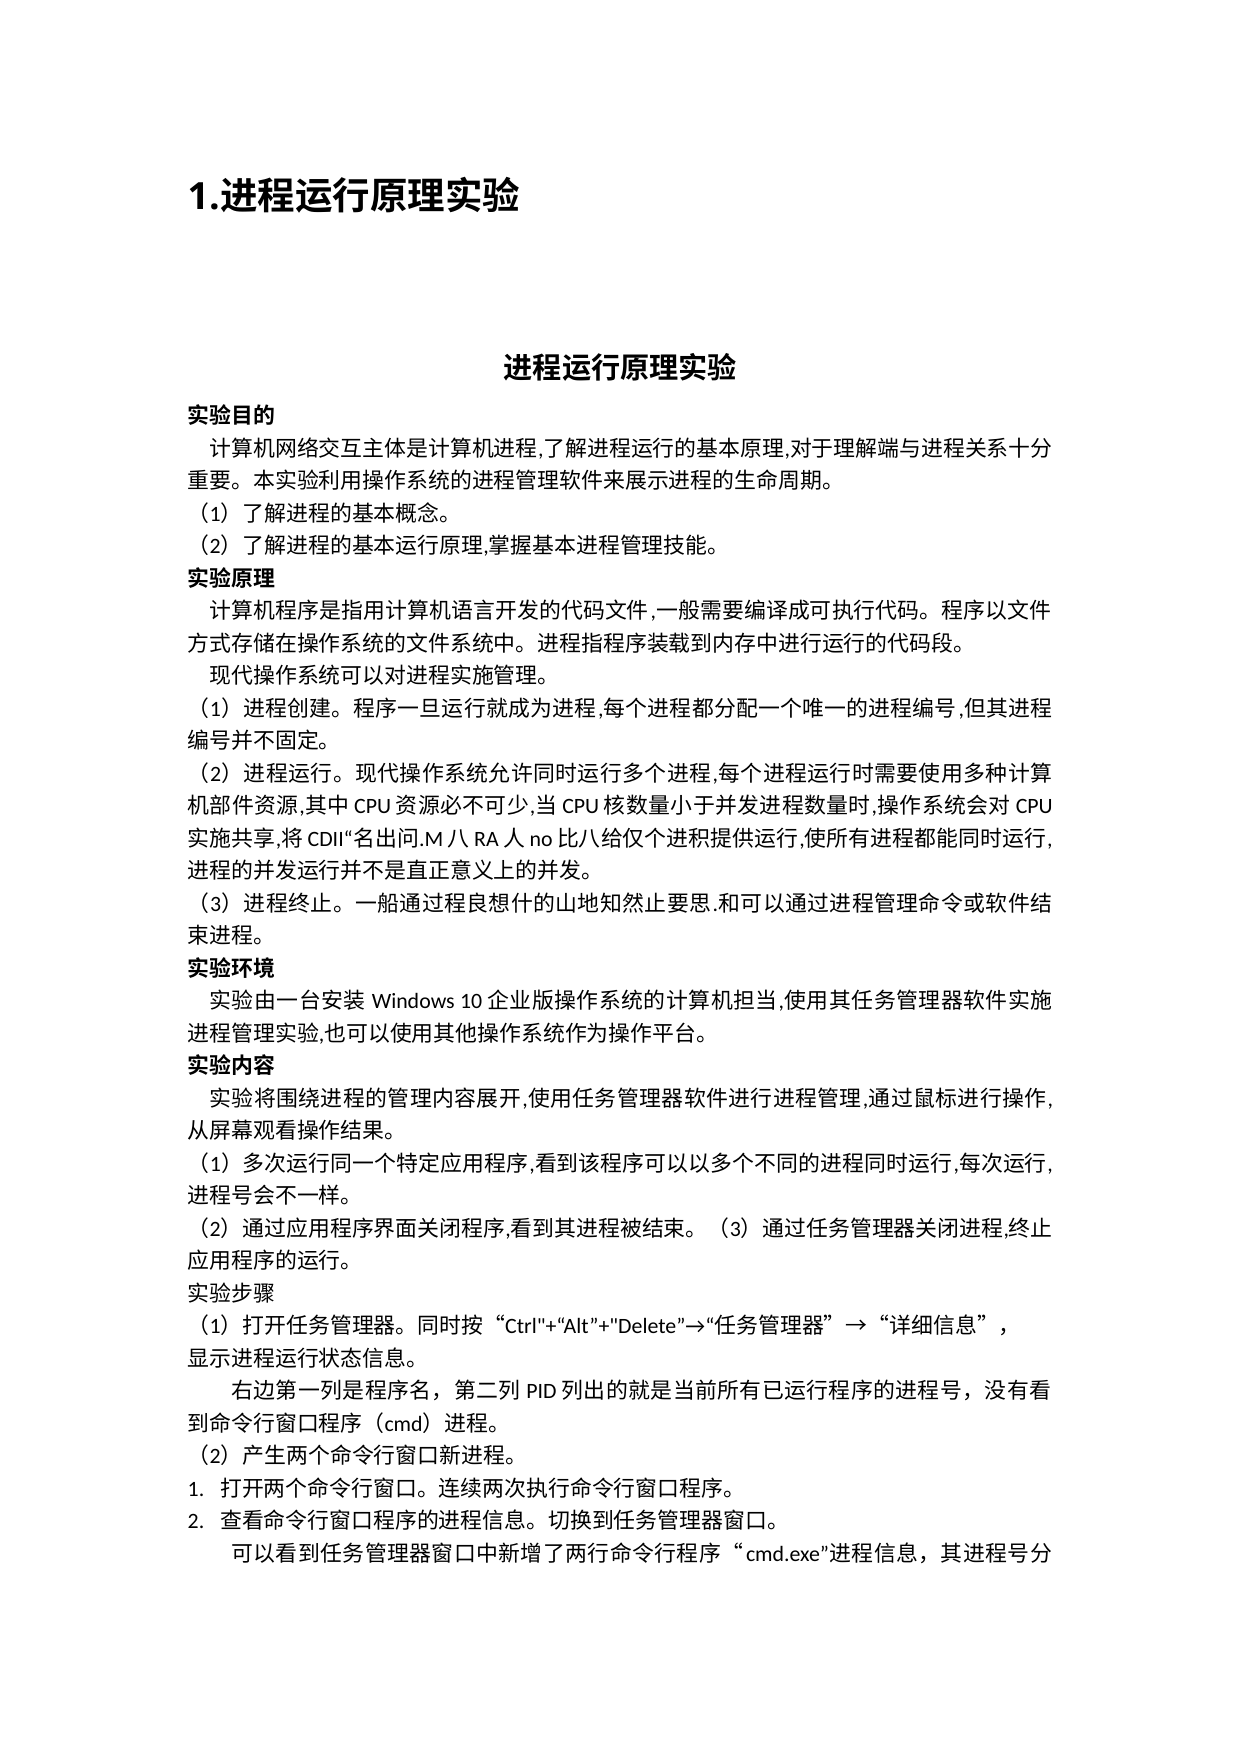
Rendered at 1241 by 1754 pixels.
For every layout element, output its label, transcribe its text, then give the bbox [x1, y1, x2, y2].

list 产生两个命令行窗口新进程。 [187, 1438, 1053, 1470]
text （1）打开任务管理器。同时按“Ctrl"+“Alt”+"Delete”→“任务管理器”→“详细信息”， [187, 1308, 1053, 1340]
text 实验步骤 [187, 1275, 1053, 1308]
text 实验目的 [187, 398, 1053, 430]
text （3）进程终止。一船通过程良想什的山地知然止要思.和可以通过进程管理命令或软件结束进程。 [187, 885, 1053, 950]
text 现代操作系统可以对进程实施管理。 [187, 658, 1053, 690]
list 查看命令行窗口程序的进程信息。切换到任务管理器窗口。 [187, 1503, 1053, 1535]
text 实验环境 [187, 950, 1053, 983]
text 实验由一台安装 Windows 10企业版操作系统的计算机担当,使用其任务管理器软件实施进程管理实验,也可以使用其他操作系统作为操作平台。 [187, 983, 1053, 1048]
text （2）了解进程的基本运行原理,掌握基本进程管理技能。 [187, 528, 1053, 560]
text 右边第一列是程序名，第二列PID列出的就是当前所有已运行程序的进程号，没有看到命令行窗口程序（cmd）进程。 [187, 1373, 1053, 1438]
text 实验原理 [187, 560, 1053, 593]
text 计算机网络交互主体是计算机进程,了解进程运行的基本原理,对于理解端与进程关系十分重要。本实验利用操作系统的进程管理软件来展示进程的生命周期。 [187, 430, 1053, 495]
subtitle 进程运行原理实验 [187, 162, 1053, 227]
text 显示进程运行状态信息。 [187, 1340, 1053, 1373]
text 实验内容 [187, 1048, 1053, 1080]
text （1）了解进程的基本概念。 [187, 495, 1053, 528]
text （2）进程运行。现代操作系统允许同时运行多个进程,每个进程运行时需要使用多种计算机部件资源,其中CPU资源必不可少,当CPU核数量小于并发进程数量时,操作系统会对CPU实施共享,将CDII“名出问.M八RA人no比八给仅个进积提供运行,使所有进程都能同时运行,进程的并发运行并不是直正意义上的并发。 [187, 755, 1053, 885]
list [187, 1535, 1053, 1568]
list 打开两个命令行窗口。连续两次执行命令行窗口程序。 [187, 1470, 1053, 1503]
text （1）进程创建。程序一旦运行就成为进程,每个进程都分配一个唯一的进程编号,但其进程编号并不固定。 [187, 690, 1053, 755]
text （1）多次运行同一个特定应用程序,看到该程序可以以多个不同的进程同时运行,每次运行,进程号会不一样。 [187, 1145, 1053, 1210]
text （2）通过应用程序界面关闭程序,看到其进程被结束。（3）通过任务管理器关闭进程,终止应用程序的运行。 [187, 1210, 1053, 1275]
text 计算机程序是指用计算机语言开发的代码文件,一般需要编译成可执行代码。程序以文件方式存储在操作系统的文件系统中。进程指程序装载到内存中进行运行的代码段。 [187, 593, 1053, 658]
text 实验将围绕进程的管理内容展开,使用任务管理器软件进行进程管理,通过鼠标进行操作,从屏幕观看操作结果。 [187, 1080, 1053, 1145]
text 进程运行原理实验 [187, 333, 1053, 398]
